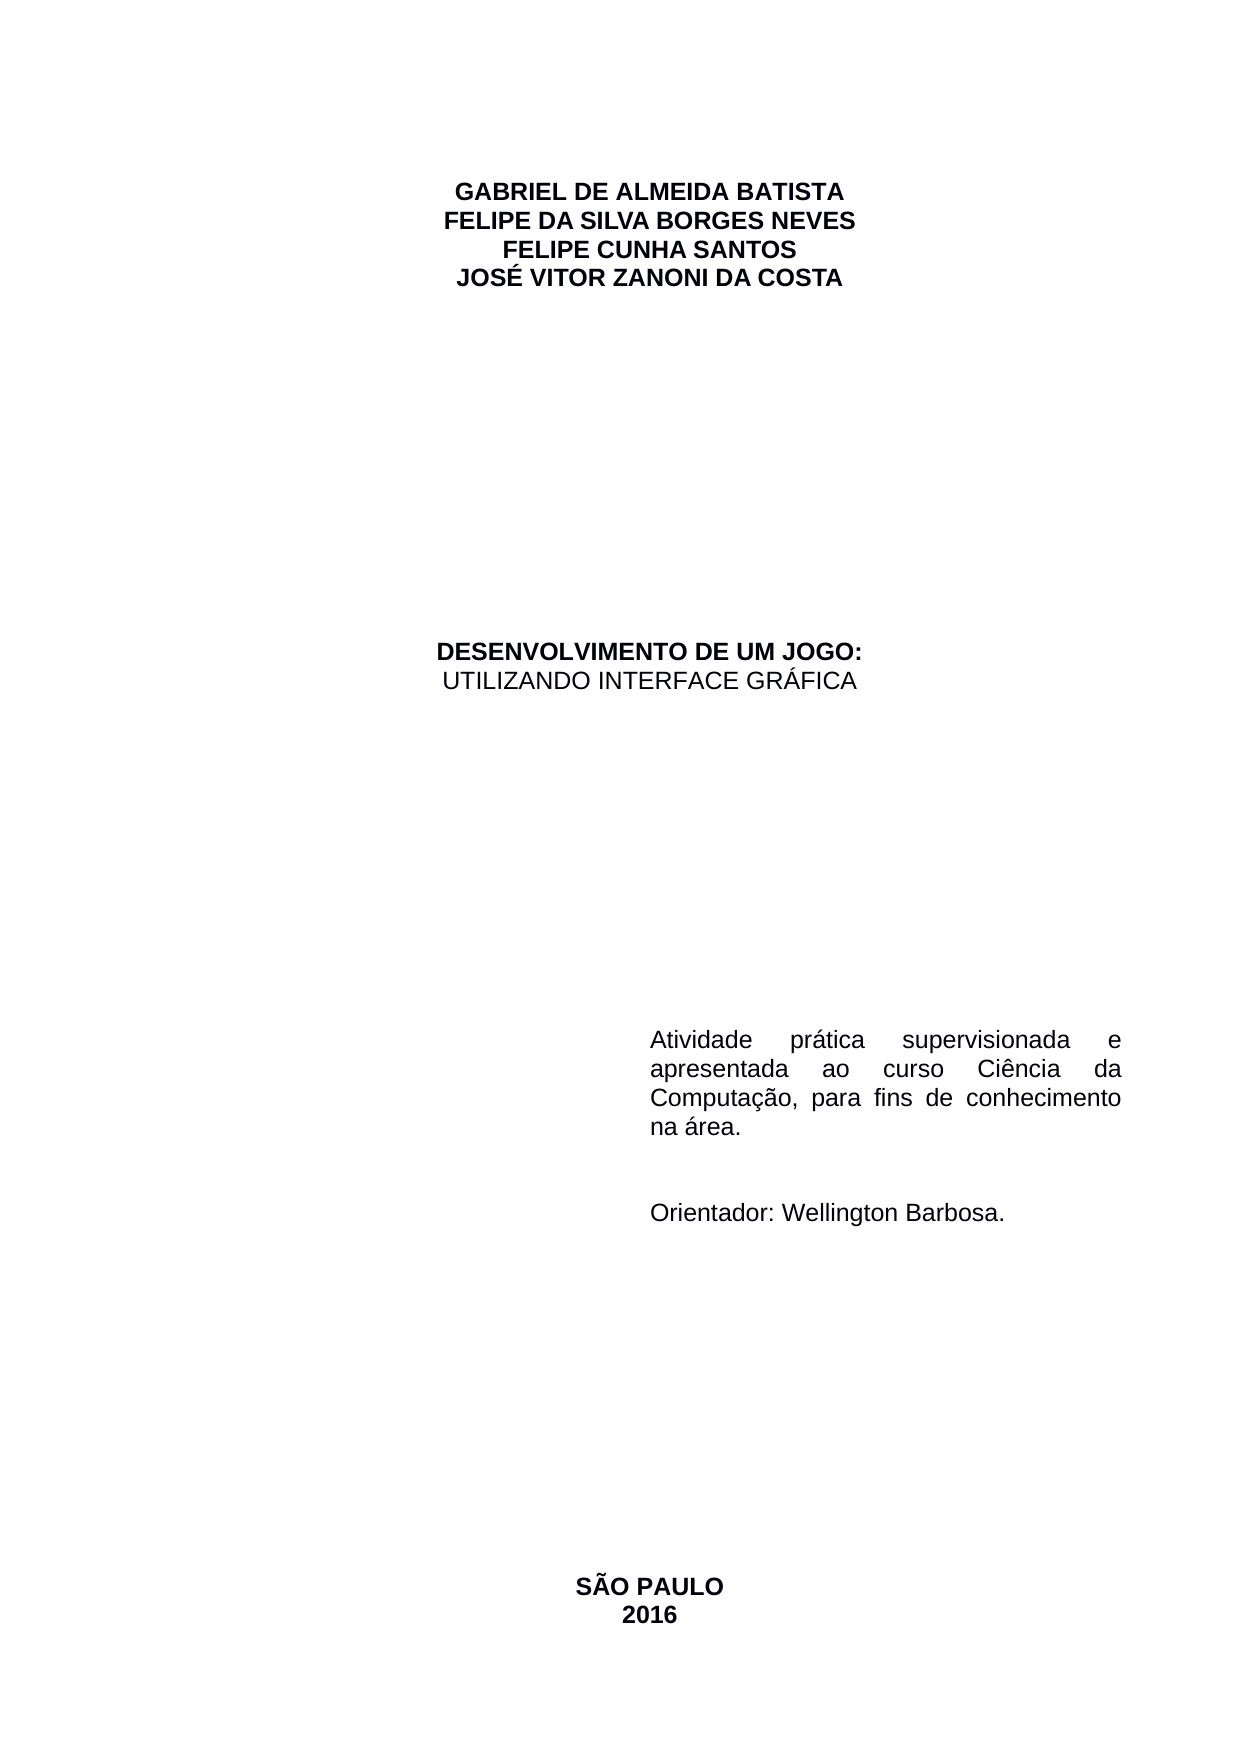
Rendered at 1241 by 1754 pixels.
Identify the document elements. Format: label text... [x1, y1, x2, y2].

text DESENVOLVIMENTO DE UM JOGO: [177, 637, 1122, 666]
text Orientador: Wellington Barbosa. [650, 1198, 1122, 1227]
text SÃO PAULO [177, 1572, 1122, 1600]
text Atividade prática supervisionada e apresentada ao curso Ciência da Computação, para fins de conhecimento na área. [650, 1025, 1122, 1140]
text JOSÉ VITOR ZANONI DA COSTA [177, 263, 1122, 292]
text GABRIEL DE ALMEIDA BATISTA [177, 177, 1122, 206]
text UTILIZANDO INTERFACE GRÁFICA [177, 666, 1122, 695]
text 2016 [177, 1600, 1122, 1629]
text FELIPE DA SILVA BORGES NEVES [177, 206, 1122, 235]
text FELIPE CUNHA SANTOS [177, 235, 1122, 263]
